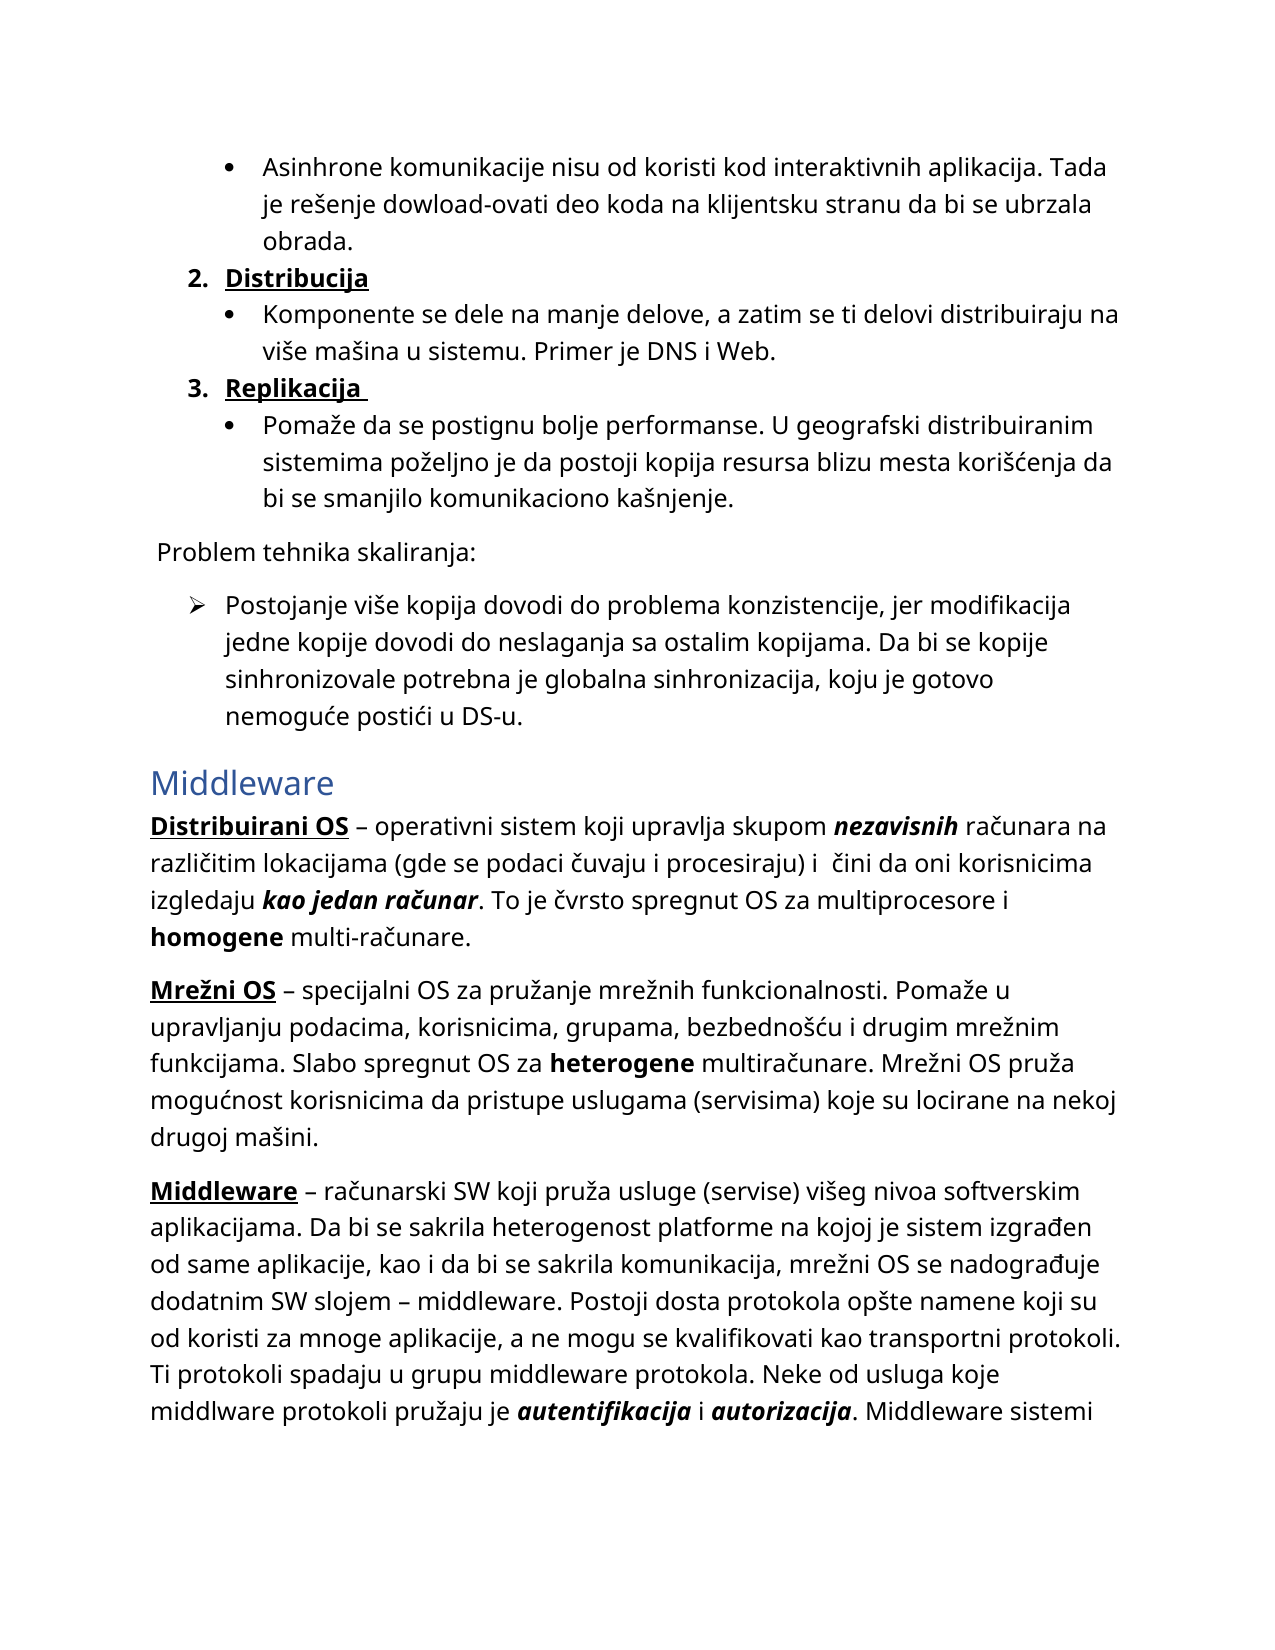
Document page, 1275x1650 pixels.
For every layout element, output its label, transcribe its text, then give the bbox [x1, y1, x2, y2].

subtitle Middleware [150, 760, 1125, 805]
text Problem tehnika skaliranja: [150, 534, 1125, 568]
list Postojanje više kopija dovodi do problema konzistencije, jer modifikacija jedne kopije dovodi do neslaganja sa ostalim kopijama. Da bi se kopije sinhronizovale potrebna je globalna sinhronizacija, koju je gotovo nemoguće postići u DS-u. [187, 588, 1125, 732]
text Distribuirani OS – operativni sistem koji upravlja skupom nezavisnih računara na različitim lokacijama (gde se podaci čuvaju i procesiraju) i čini da oni korisnicima izgledaju kao jedan računar. To je čvrsto spregnut OS za multiprocesore i homogene multi-računare. [150, 809, 1125, 953]
list Distribucija [187, 260, 1125, 294]
list Replikacija [187, 371, 1125, 405]
list Komponente se dele na manje delove, a zatim se ti delovi distribuiraju na više mašina u sistemu. Primer je DNS i Web. [225, 297, 1125, 368]
list Pomaže da se postignu bolje performanse. U geografski distribuiranim sistemima poželjno je da postoji kopija resursa blizu mesta korišćenja da bi se smanjilo komunikaciono kašnjenje. [225, 407, 1125, 515]
text Mrežni OS – specijalni OS za pružanje mrežnih funkcionalnosti. Pomaže u upravljanju podacima, korisnicima, grupama, bezbednošću i drugim mrežnim funkcijama. Slabo spregnut OS za heterogene multiračunare. Mrežni OS pruža mogućnost korisnicima da pristupe uslugama (servisima) koje su locirane na nekoj drugoj mašini. [150, 973, 1125, 1154]
list Asinhrone komunikacije nisu od koristi kod interaktivnih aplikacija. Tada je rešenje dowload-ovati deo koda na klijentsku stranu da bi se ubrzala obrada. [225, 150, 1125, 258]
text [150, 1173, 1125, 1428]
